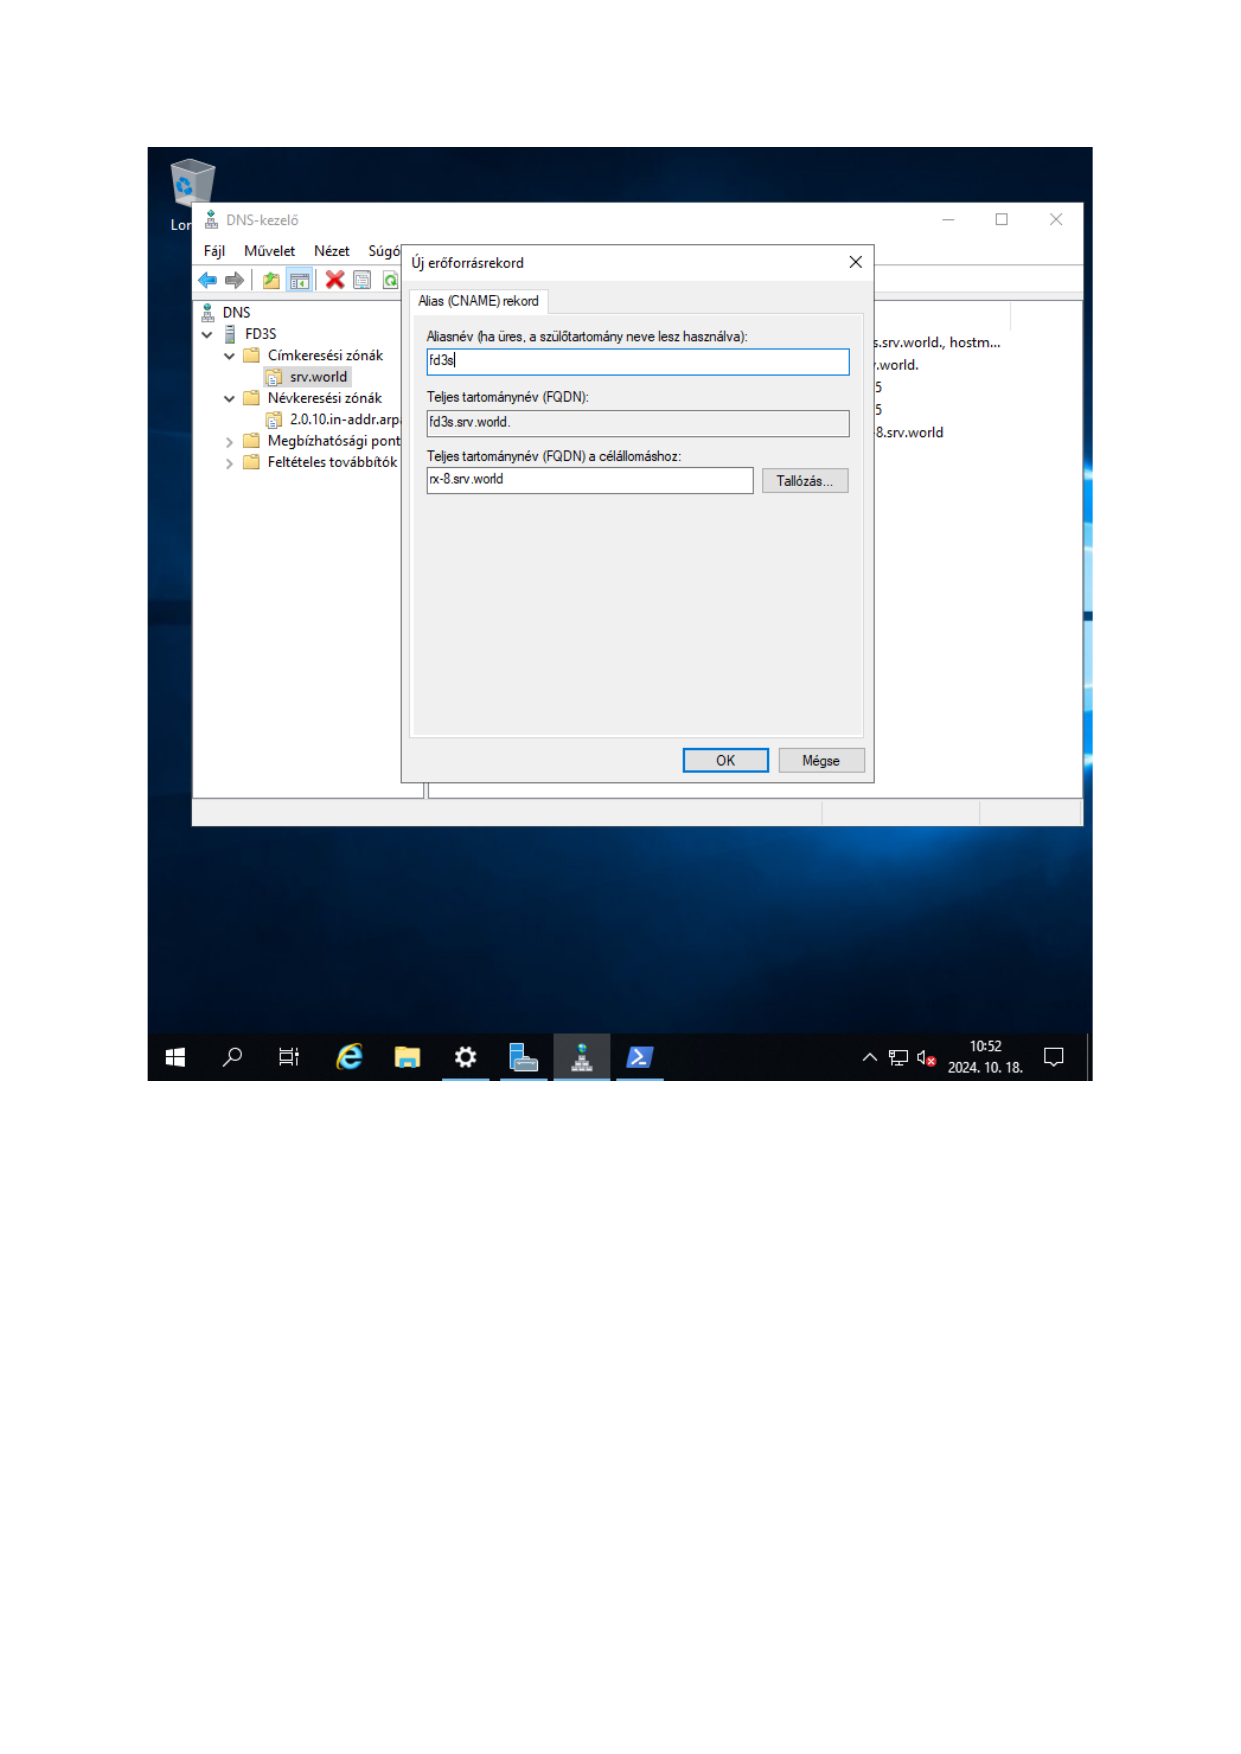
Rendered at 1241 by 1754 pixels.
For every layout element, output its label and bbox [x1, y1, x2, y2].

picture [147, 147, 1093, 1081]
